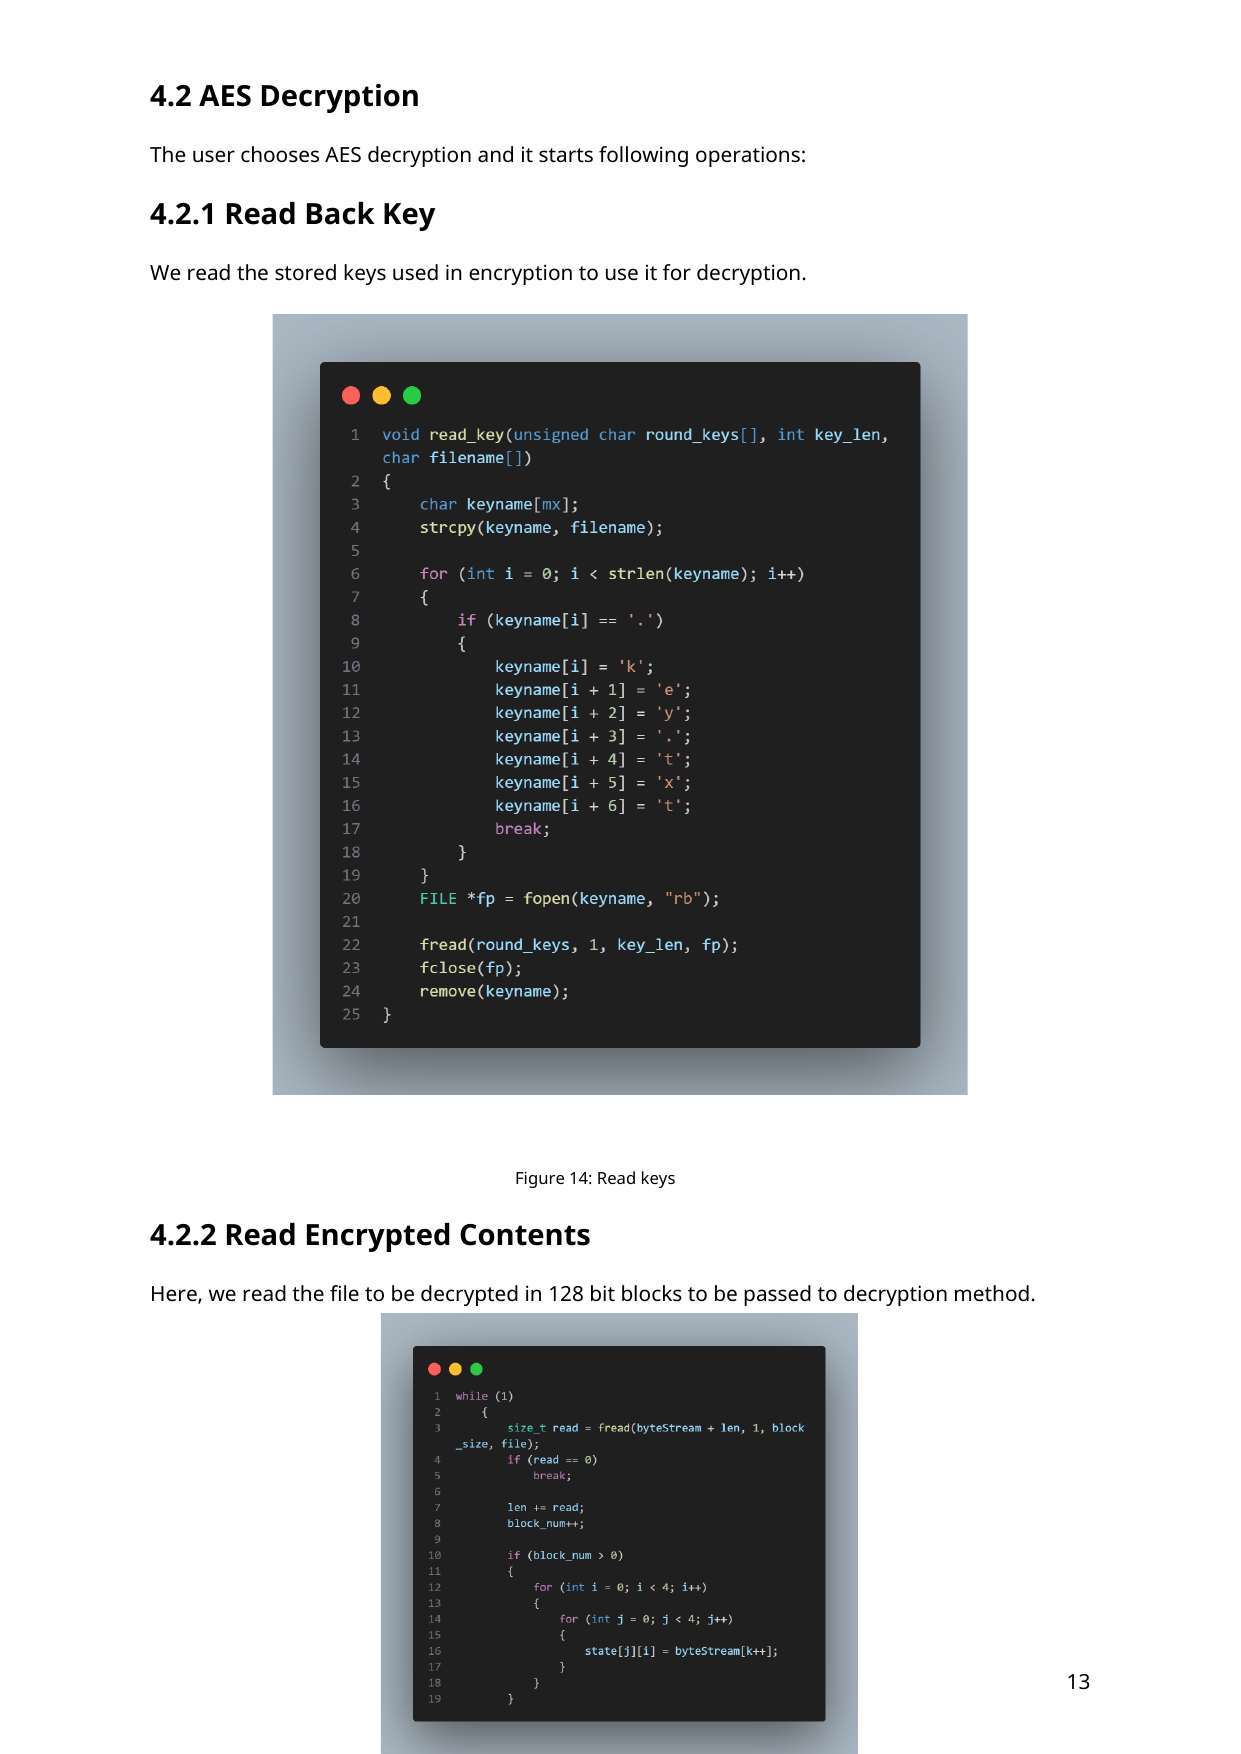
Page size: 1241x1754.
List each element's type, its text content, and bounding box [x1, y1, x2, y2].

subtitle We read the stored keys used in encryption to use it for decryption. [150, 258, 1090, 286]
subtitle 4.2 AES Decryption [150, 75, 1090, 115]
picture [380, 1313, 858, 1754]
subtitle Figure 14: Read keys [150, 1166, 1090, 1189]
subtitle The user chooses AES decryption and it starts following operations: [150, 140, 1090, 168]
subtitle 4.2.1 Read Back Key [150, 193, 1090, 233]
picture [272, 314, 968, 1095]
subtitle Here, we read the file to be decrypted in 128 bit blocks to be passed to decryption method. [150, 1279, 1090, 1307]
subtitle 4.2.2 Read Encrypted Contents [150, 1214, 1090, 1254]
